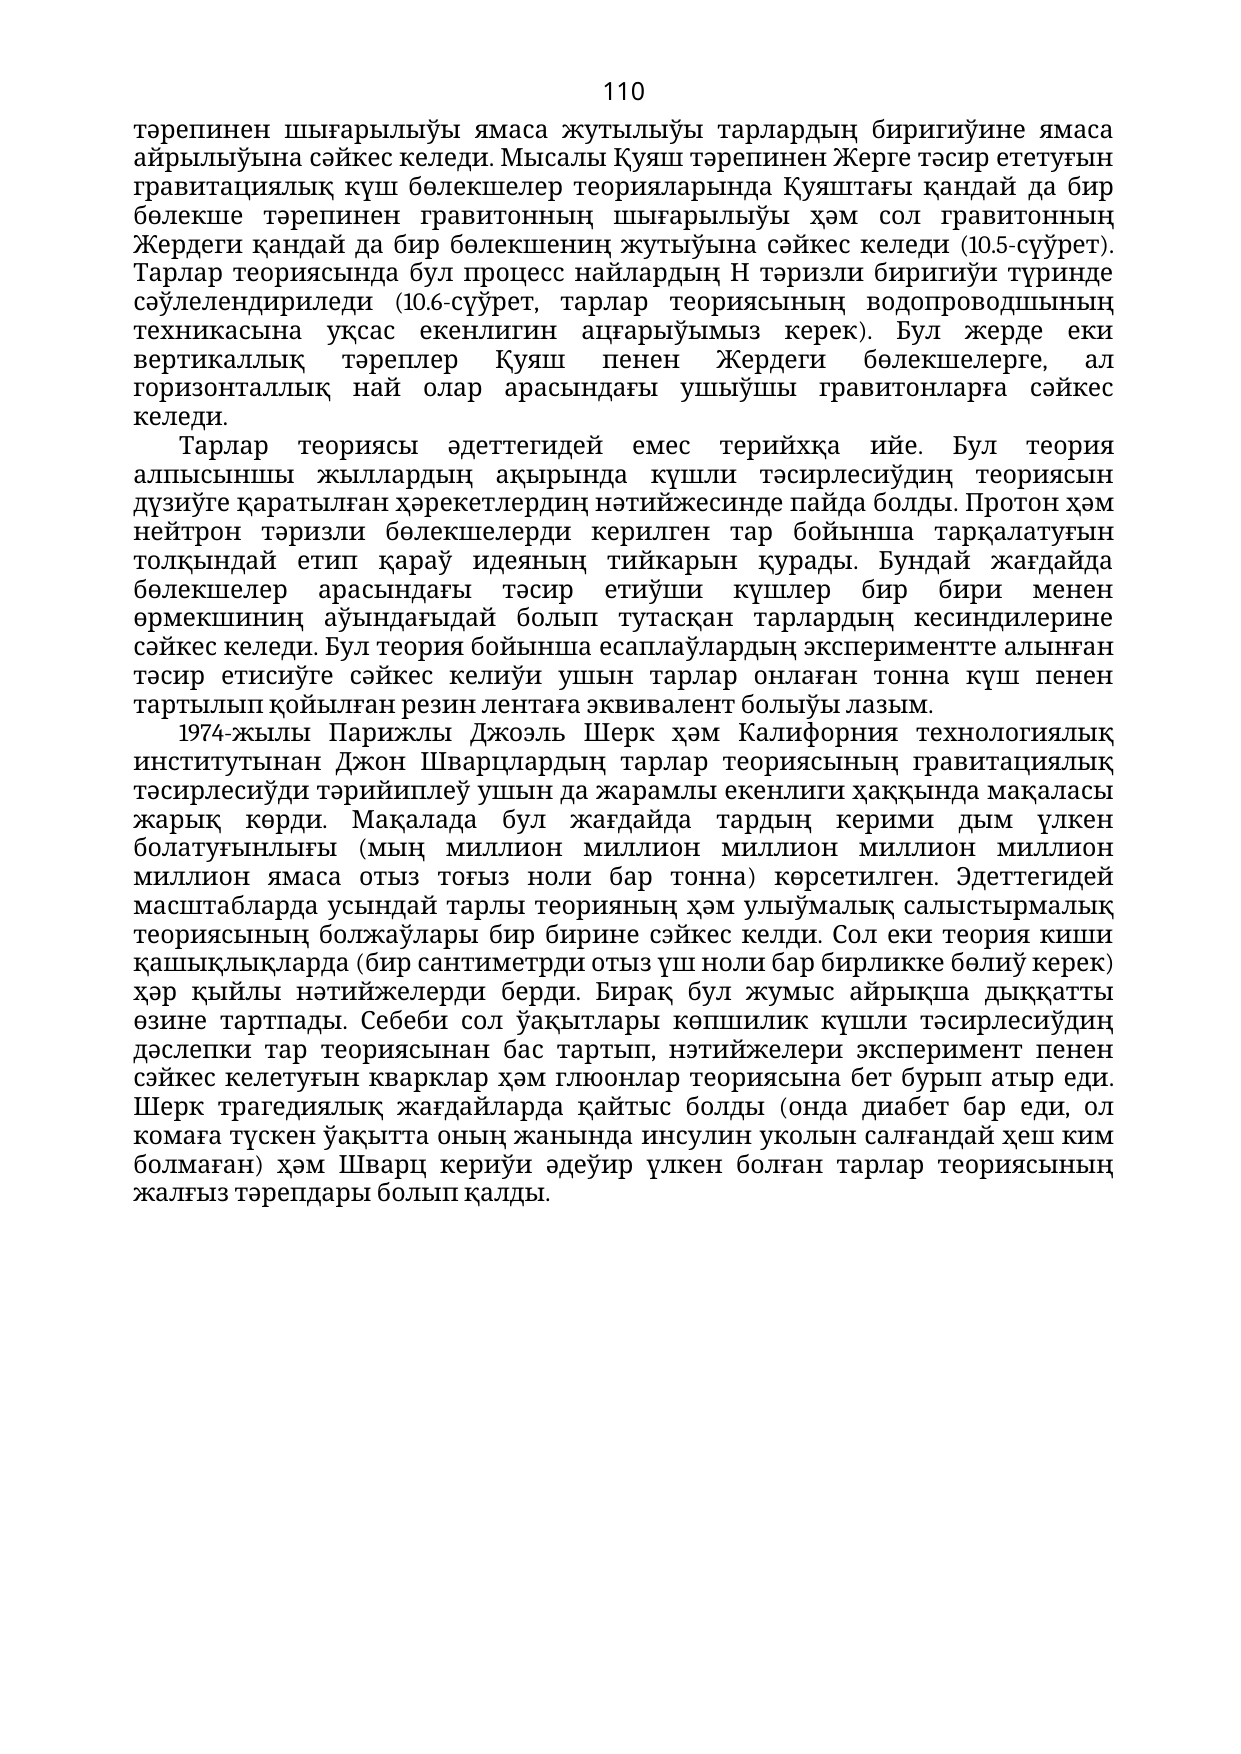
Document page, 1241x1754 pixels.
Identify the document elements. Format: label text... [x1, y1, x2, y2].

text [133, 116, 1114, 432]
text Тарлар теориясы әдеттегидей емес терийхқа ийе. Бул теория алпысыншы жыллардың ақырында күшли тәсирлесиўдиң теориясын дүзиўге қаратылған ҳәрекетлердиң нәтийжесинде пайда болды. Протон ҳәм нейтрон тәризли бөлекшелерди керилген тар бойынша тарқалатуғын толқындай етип қараў идеяның тийкарын қурады. Бундай жағдайда бөлекшелер арасындағы тәсир етиўши күшлер бир бири менен өрмекшиниң аўындағыдай болып тутасқан тарлардың кесиндилерине сәйкес келеди. Бул теория бойынша есаплаўлардың экспериментте алынған тәсир етисиўге сәйкес келиўи ушын тарлар онлаған тонна күш пенен тартылып қойылған резин лентаға эквивалент болыўы лазым. [133, 432, 1114, 719]
text 1974-жылы Парижлы Джоэль Шерк ҳәм Калифорния технологиялық институтынан Джон Шварцлардың тарлар теориясының гравитациялық тәсирлесиўди тәрийиплеў ушын да жарамлы екенлиги ҳаққында мақаласы жарық көрди. Мақалада бул жағдайда тардың керими дым үлкен болатуғынлығы (мың миллион миллион миллион миллион миллион миллион ямаса отыз тоғыз ноли бар тонна) көрсетилген. Эдеттегидей масштабларда усындай тарлы теорияның ҳәм улыўмалық салыстырмалық теориясының болжаўлары бир бирине сэйкес келди. Сол еки теория киши қашықлықларда (бир сантиметрди отыз үш ноли бар бирликке бөлиў керек) ҳәр қыйлы нәтийжелерди берди. Бирақ бул жумыс айрықша дыққатты өзине тартпады. Себеби сол ўақытлары көпшилик күшли тәсирлесиўдиң дәслепки тар теориясынан бас тартып, нэтийжелери эксперимент пенен сэйкес келетуғын кварклар ҳәм глюонлар теориясына бет бурып атыр еди. Шерк трагедиялық жағдайларда қайтыс болды (онда диабет бар еди, ол комаға түскен ўақытта оның жанында инсулин уколын салғандай ҳеш ким болмаған) ҳәм Шварц кериўи әдеўир үлкен болған тарлар теориясының жалғыз тәрепдары болып қалды. [133, 719, 1114, 1208]
